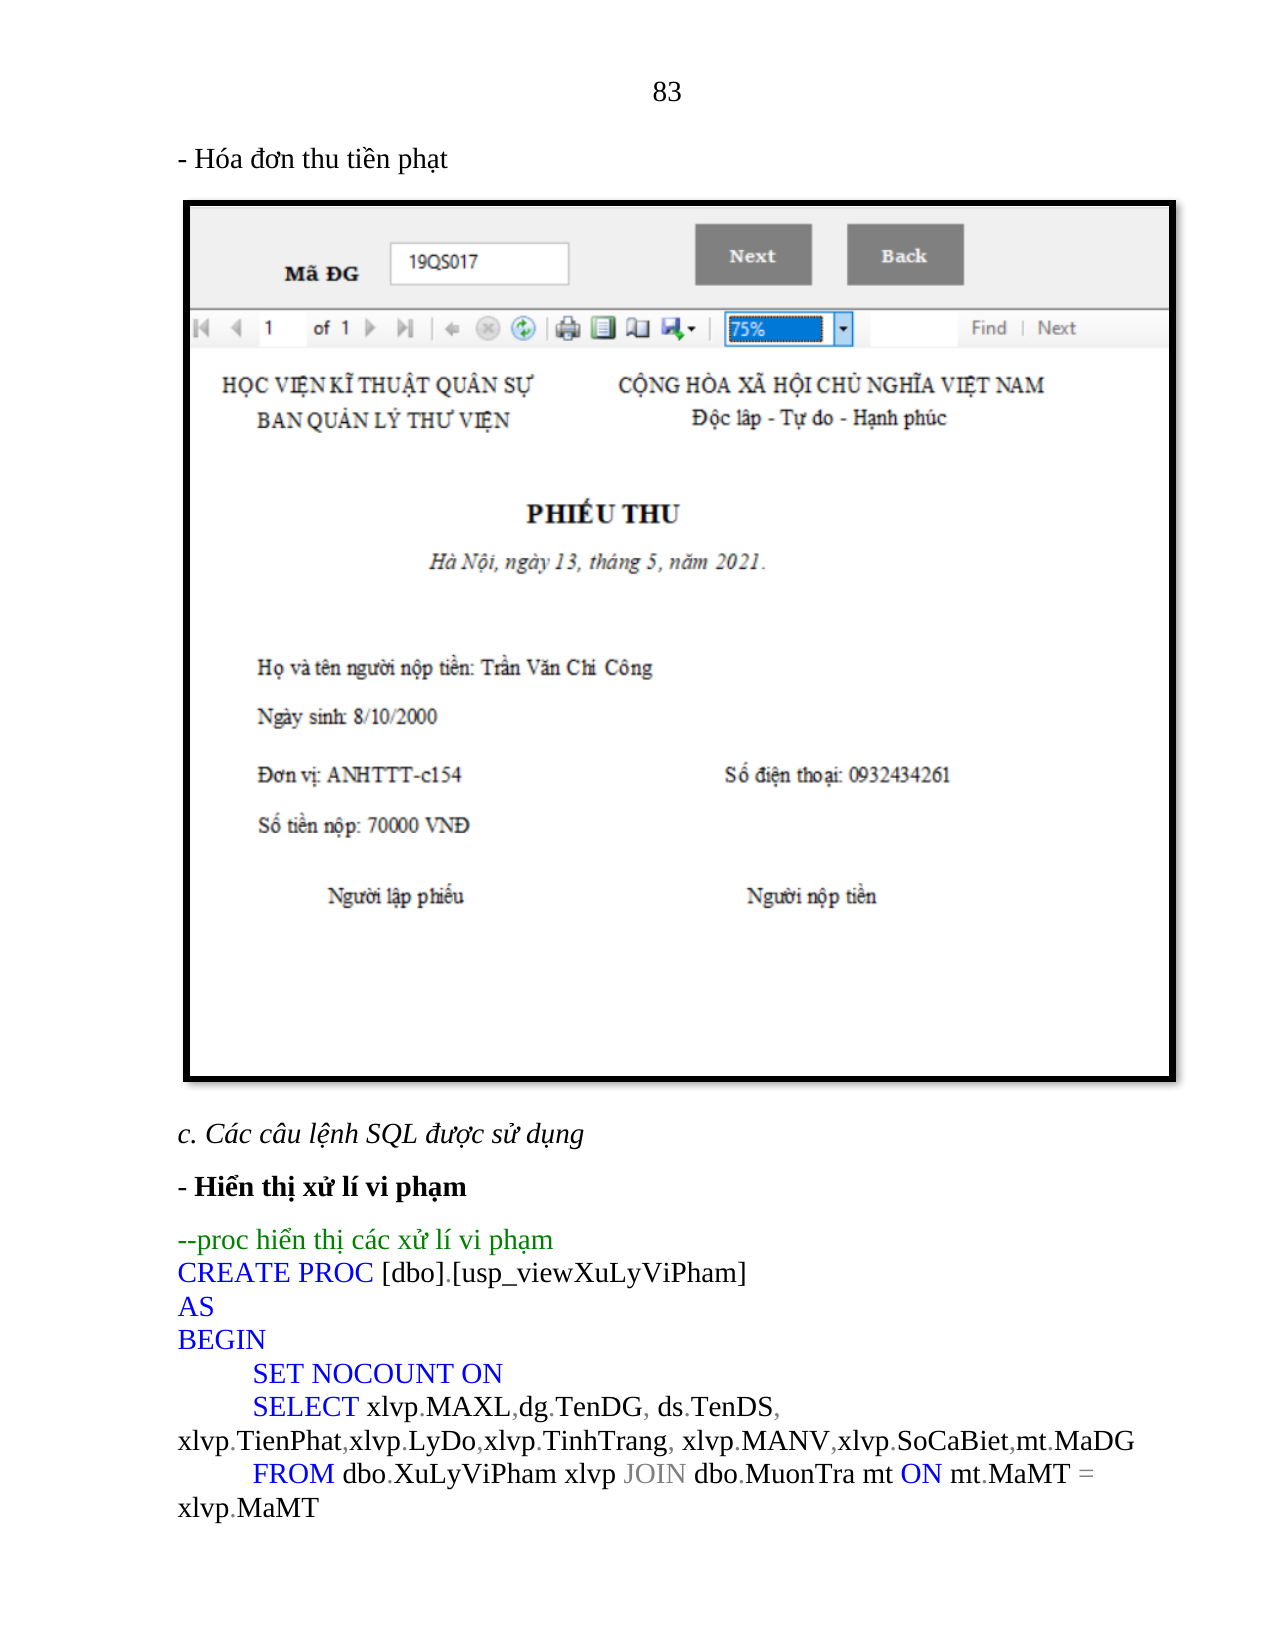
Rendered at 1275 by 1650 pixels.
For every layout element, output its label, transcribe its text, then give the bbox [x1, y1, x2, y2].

text - Hiển thị xử lí vi phạm [177, 1169, 1157, 1203]
text SET NOCOUNT ON [177, 1356, 1157, 1389]
text c. Các câu lệnh SQL được sử dụng [177, 1116, 1157, 1150]
text FROM dbo.XuLyViPham xlvp JOIN dbo.MuonTra mt ON mt.MaMT = xlvp.MaMT [177, 1457, 1157, 1524]
text SELECT xlvp.MAXL,dg.TenDG, ds.TenDS, xlvp.TienPhat,xlvp.LyDo,xlvp.TinhTrang, xlvp.MANV,xlvp.SoCaBiet,mt.MaDG [177, 1389, 1157, 1457]
text AS [177, 1289, 1157, 1322]
picture [190, 206, 1169, 1076]
text CREATE PROC [dbo].[usp_viewXuLyViPham] [177, 1255, 1157, 1289]
text BEGIN [177, 1322, 1157, 1356]
text --proc hiển thị các xử lí vi phạm [177, 1222, 1157, 1255]
text - Hóa đơn thu tiền phạt [177, 141, 1157, 174]
